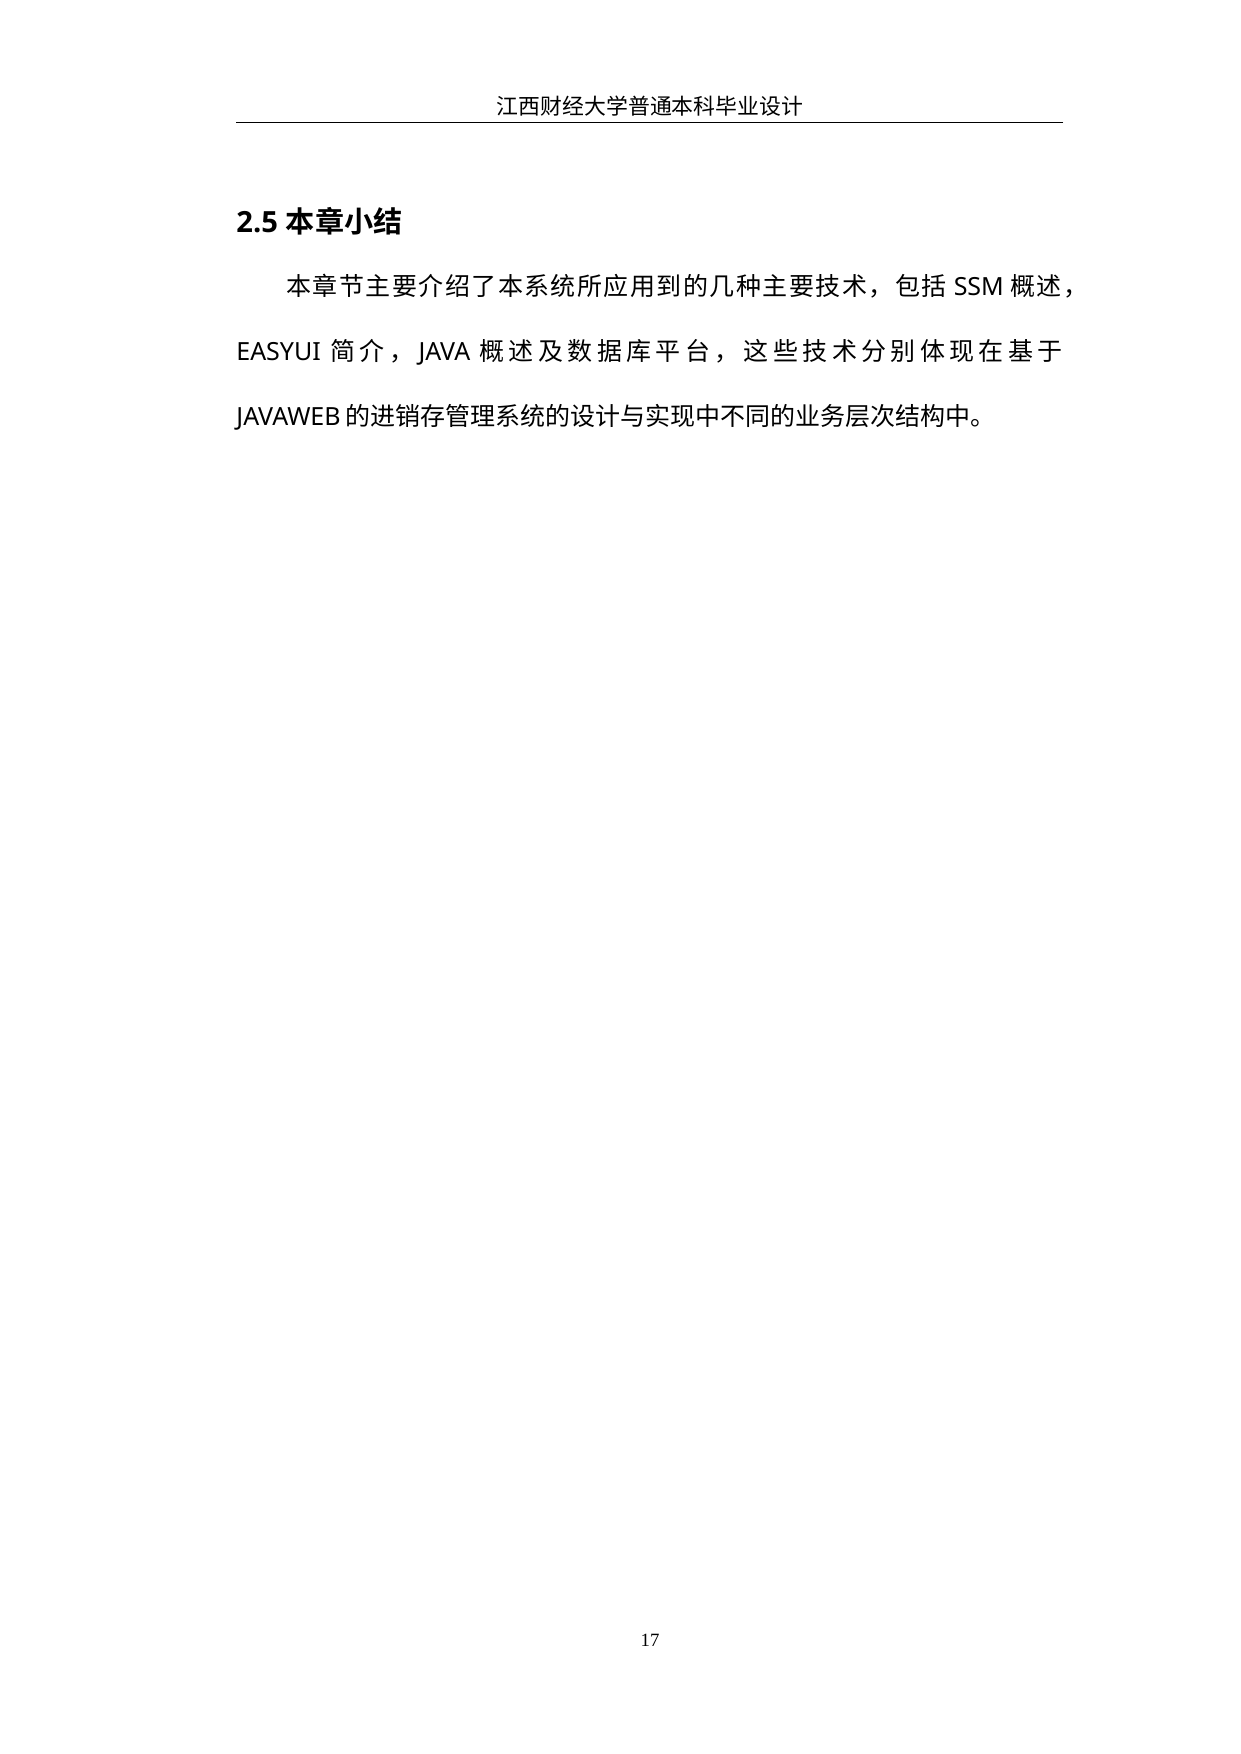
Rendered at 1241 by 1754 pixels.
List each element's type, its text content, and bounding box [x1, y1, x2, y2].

subtitle 2.5 本章小结 [236, 187, 1063, 252]
text 本章节主要介绍了本系统所应用到的几种主要技术，包括SSM概述，EASYUI简介，JAVA概述及数据库平台，这些技术分别体现在基于JAVAWEB的进销存管理系统的设计与实现中不同的业务层次结构中。 [236, 252, 1063, 447]
